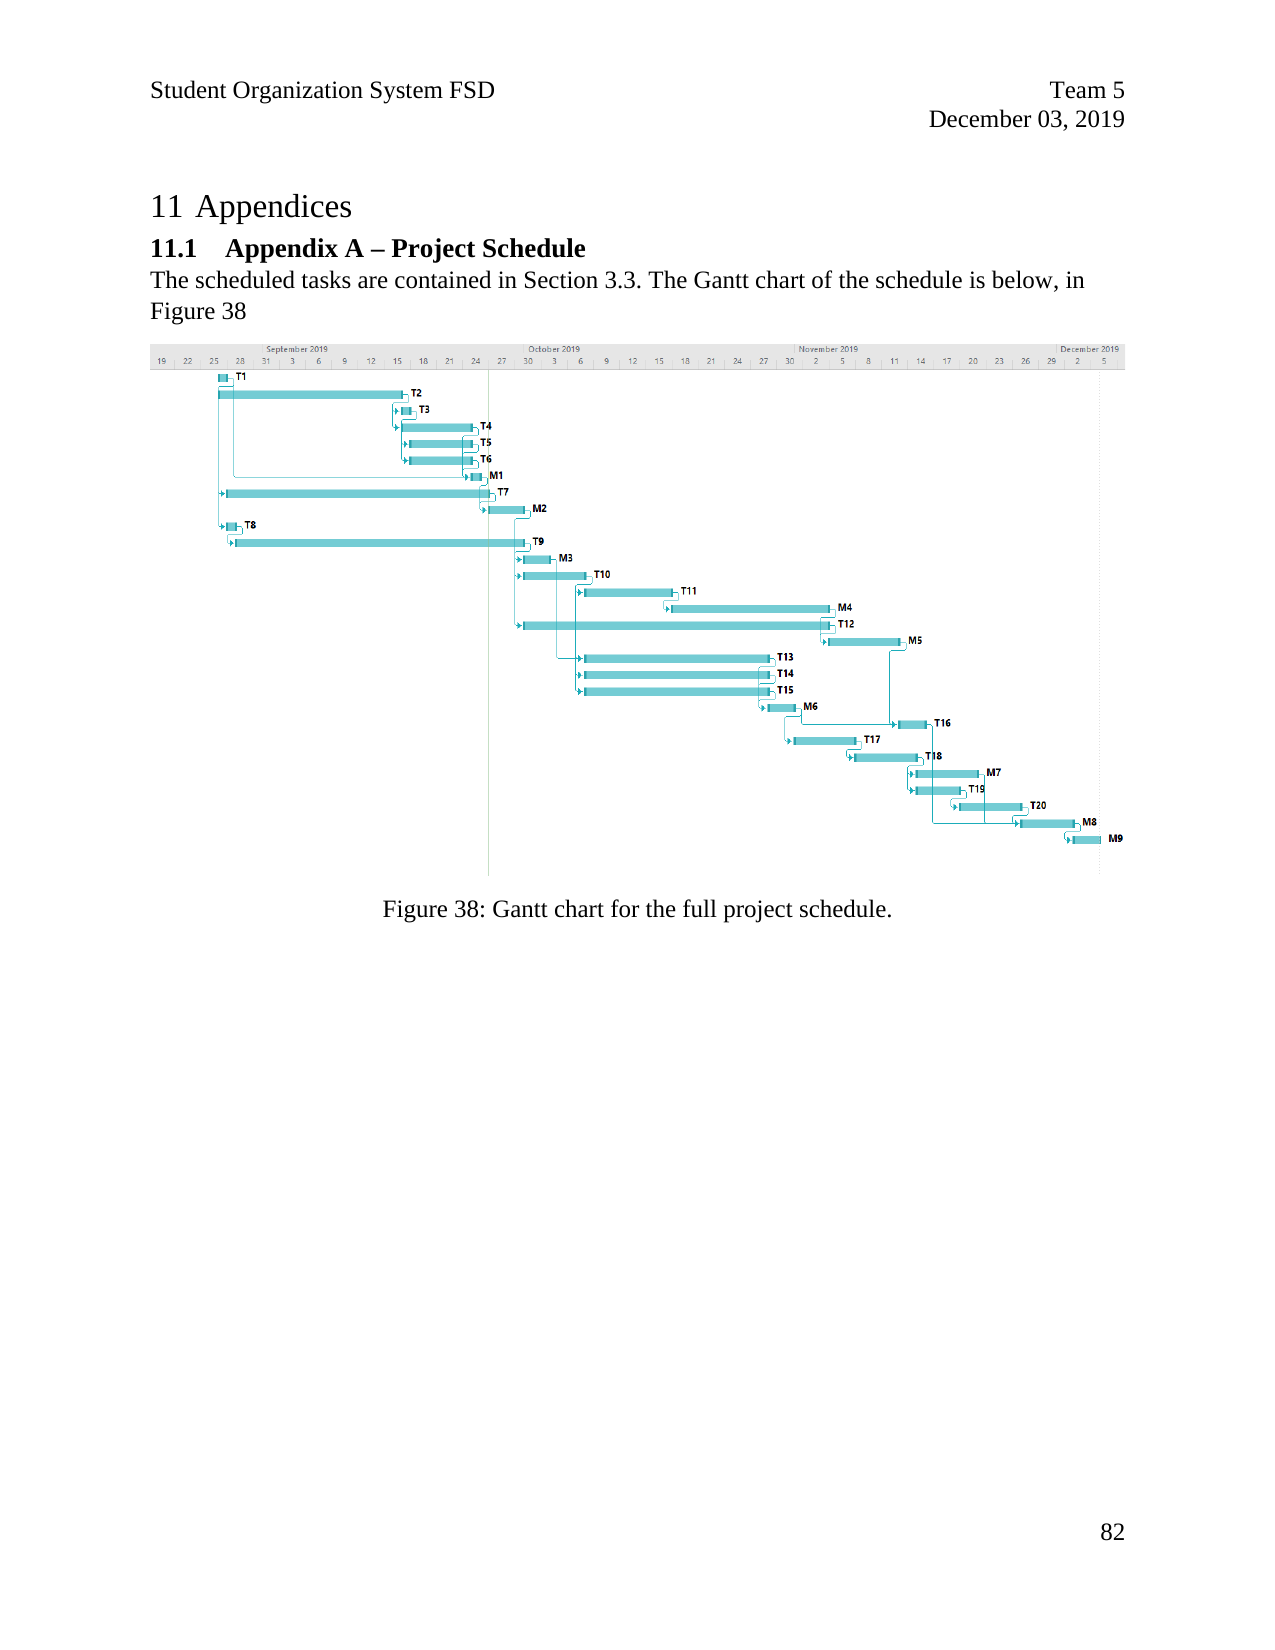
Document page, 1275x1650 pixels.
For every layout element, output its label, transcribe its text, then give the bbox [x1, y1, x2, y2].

picture [150, 344, 1125, 876]
text The scheduled tasks are contained in Section 3.3. The Gantt chart of the schedule is below, in Figure 31 [150, 265, 1125, 325]
text Figure : Gantt chart for the full project schedule. [150, 894, 1125, 923]
subtitle Appendices [150, 186, 1125, 224]
subtitle Appendix A – Project Schedule [150, 232, 1125, 263]
